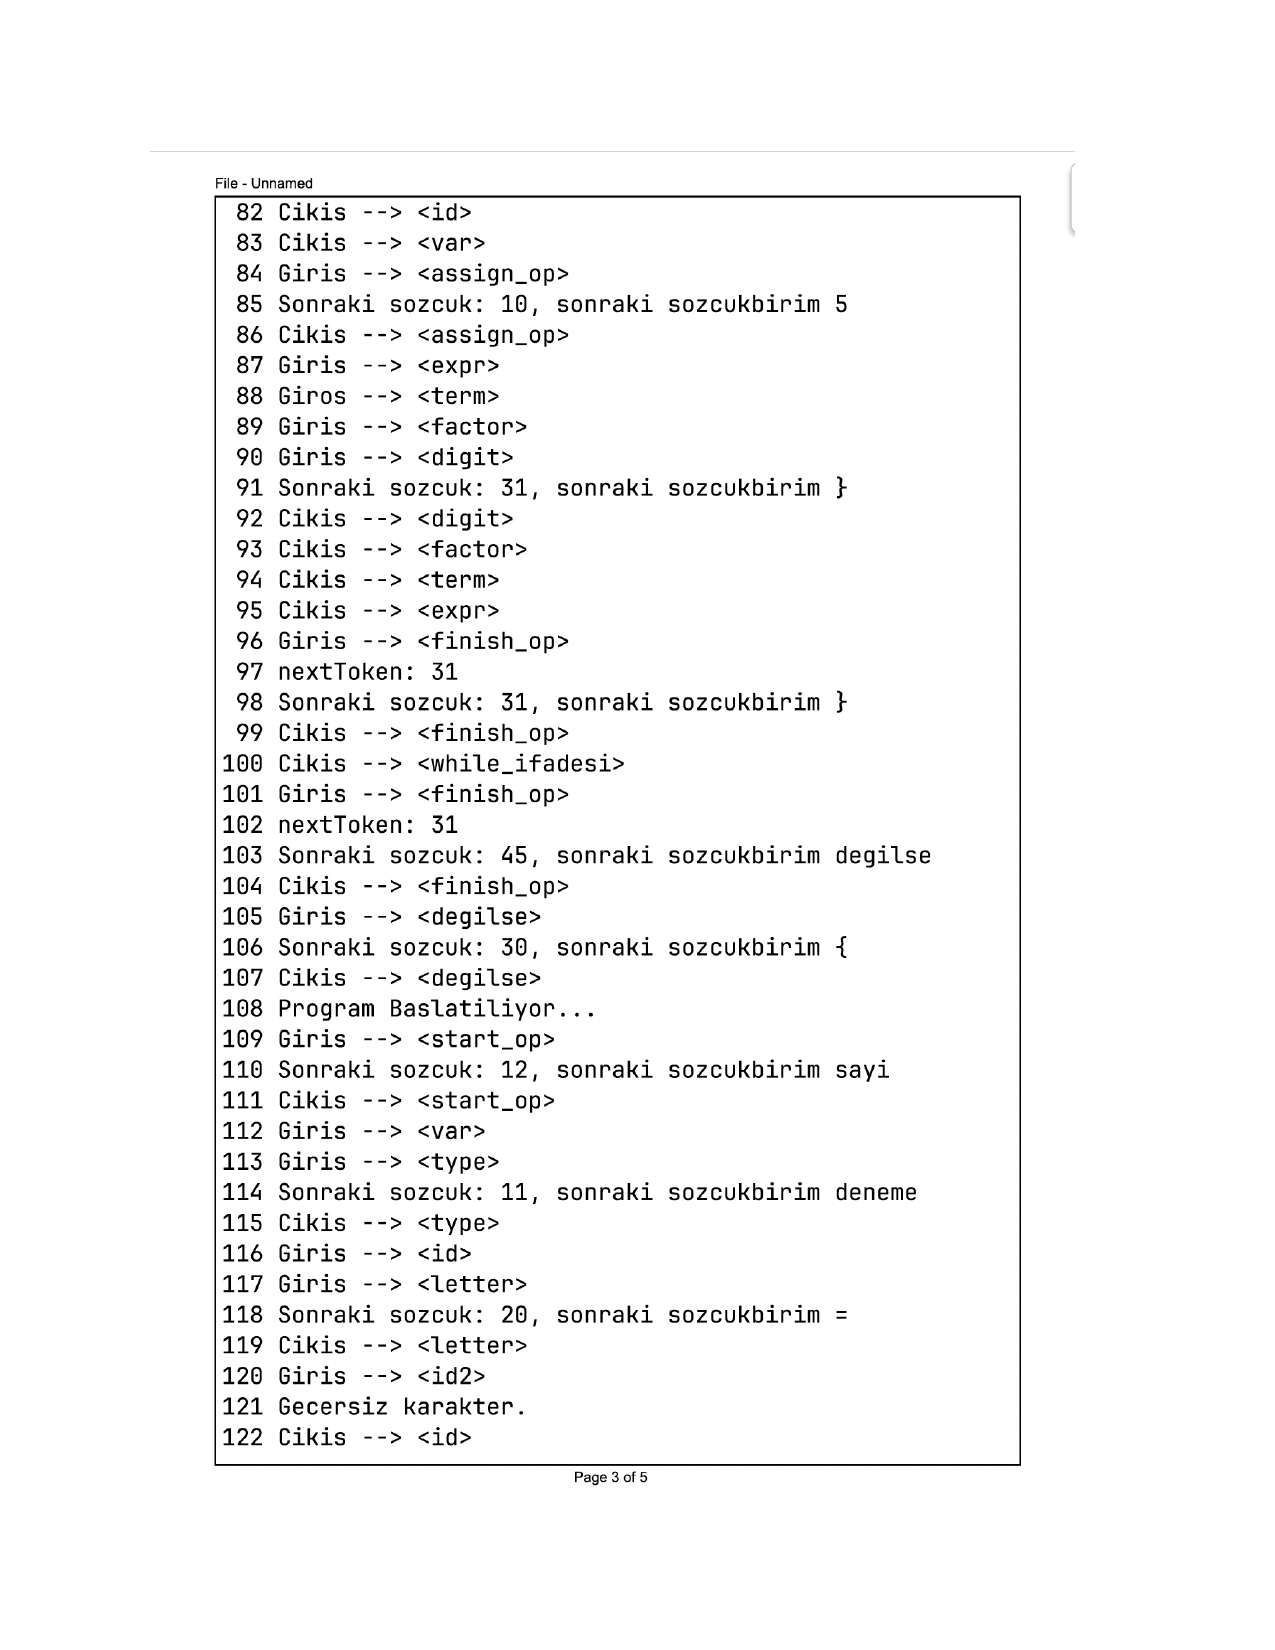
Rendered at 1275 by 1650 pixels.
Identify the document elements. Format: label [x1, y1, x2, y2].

picture [150, 150, 1075, 1500]
